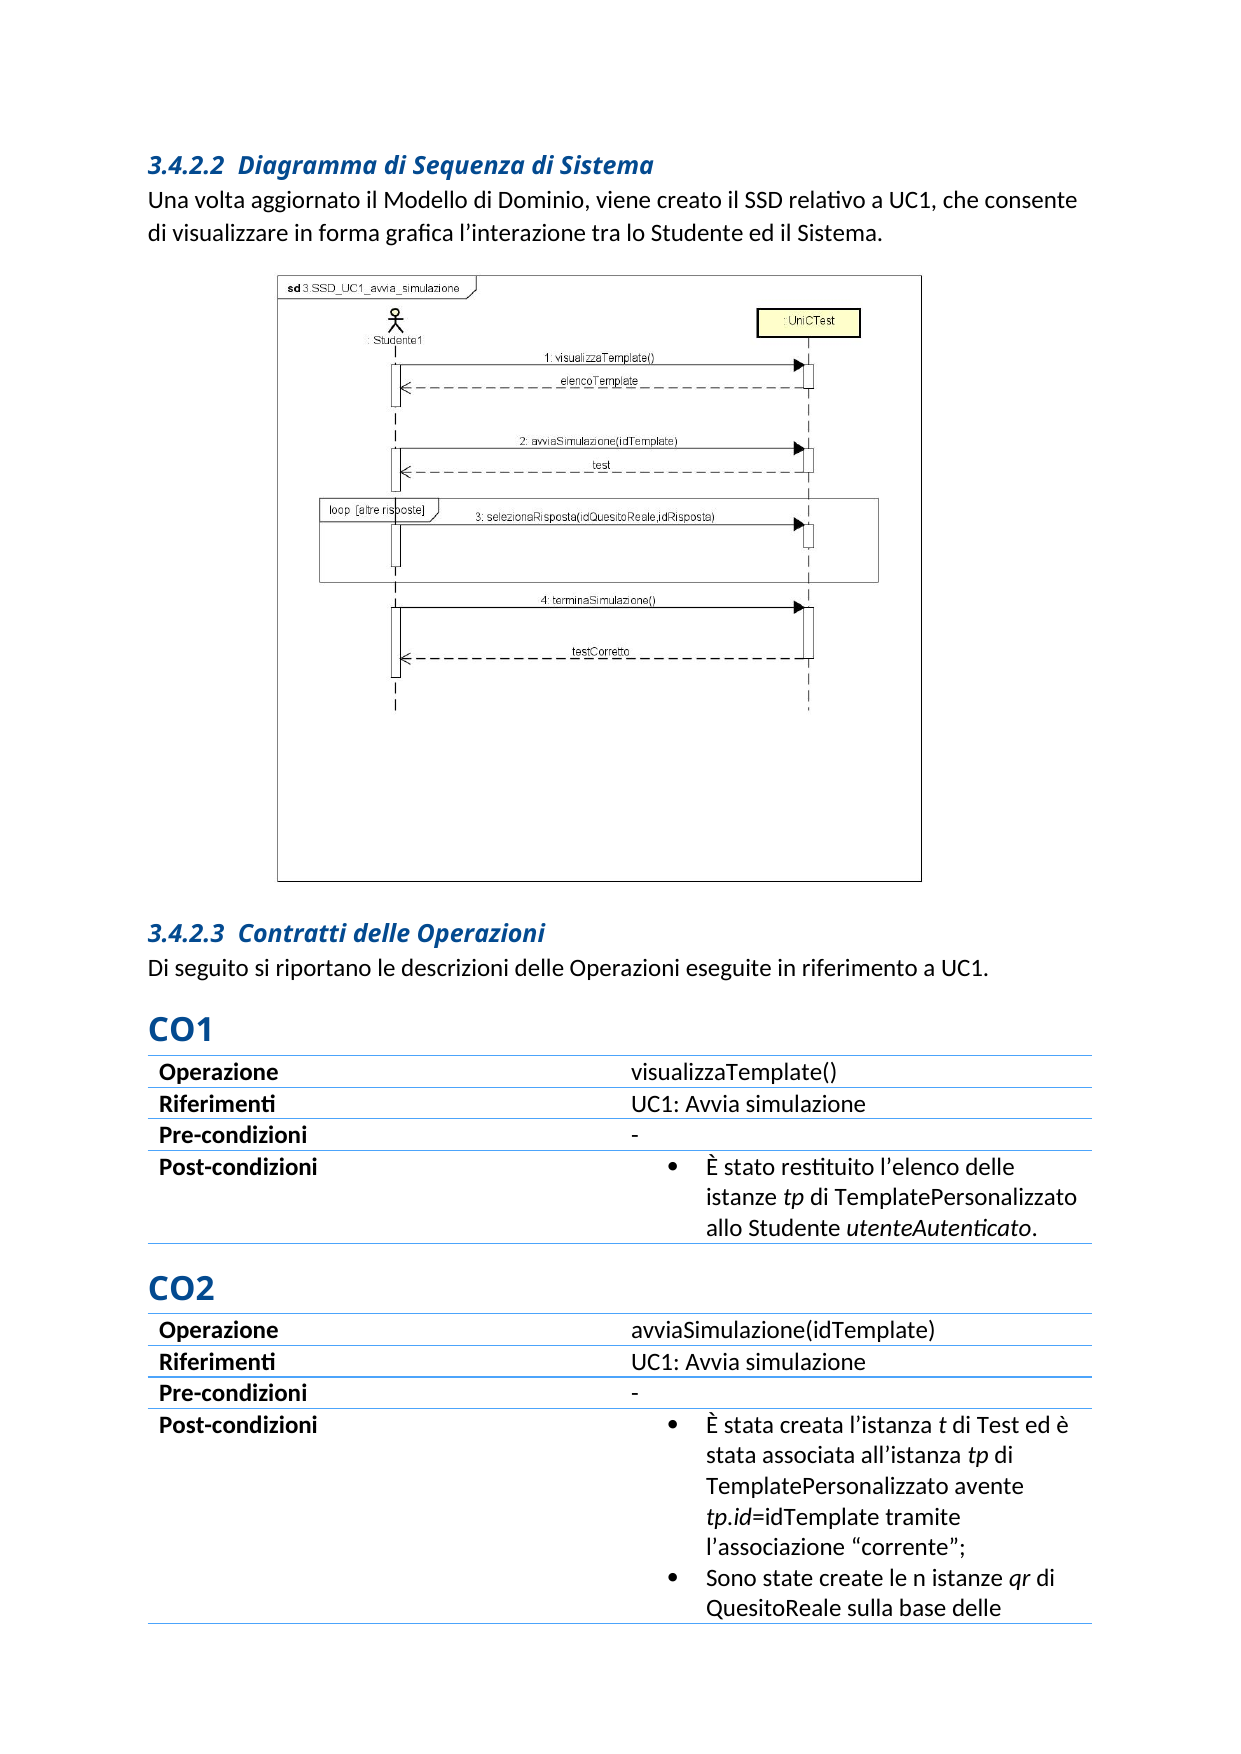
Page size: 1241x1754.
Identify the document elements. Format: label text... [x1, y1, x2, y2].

table_cell Pre-condizioni [148, 1378, 619, 1408]
table_header avviaSimulazione(idTemplate) [620, 1314, 1092, 1345]
subtitle CO2 [148, 1264, 1093, 1310]
table_header Operazione [148, 1314, 619, 1345]
table_cell È stato restituito l’elenco delle istanze tp di TemplatePersonalizzato allo Studente utenteAutenticato. [620, 1151, 1092, 1242]
table_cell Riferimenti [148, 1088, 619, 1118]
table_cell - [620, 1378, 1092, 1408]
table_cell Riferimenti [148, 1346, 619, 1376]
text Una volta aggiornato il Modello di Dominio, viene creato il SSD relativo a UC1, che consente di visualizzare in forma grafica l’interazione tra lo Studente ed il Sistema. [148, 184, 1093, 248]
subtitle CO1 [148, 1006, 1093, 1052]
table_cell UC1: Avvia simulazione [620, 1088, 1092, 1118]
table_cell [620, 1409, 1092, 1623]
subtitle Diagramma di Sequenza di Sistema [148, 148, 1093, 182]
table_cell Post-condizioni [148, 1151, 619, 1242]
table_header Operazione [148, 1056, 619, 1087]
picture [268, 267, 930, 890]
text Di seguito si riportano le descrizioni delle Operazioni eseguite in riferimento a UC1. [148, 952, 1093, 983]
table_header visualizzaTemplate() [620, 1056, 1092, 1087]
table_cell UC1: Avvia simulazione [620, 1346, 1092, 1376]
table_cell Post-condizioni [148, 1409, 619, 1623]
table_cell Pre-condizioni [148, 1119, 619, 1150]
table_cell - [620, 1119, 1092, 1150]
